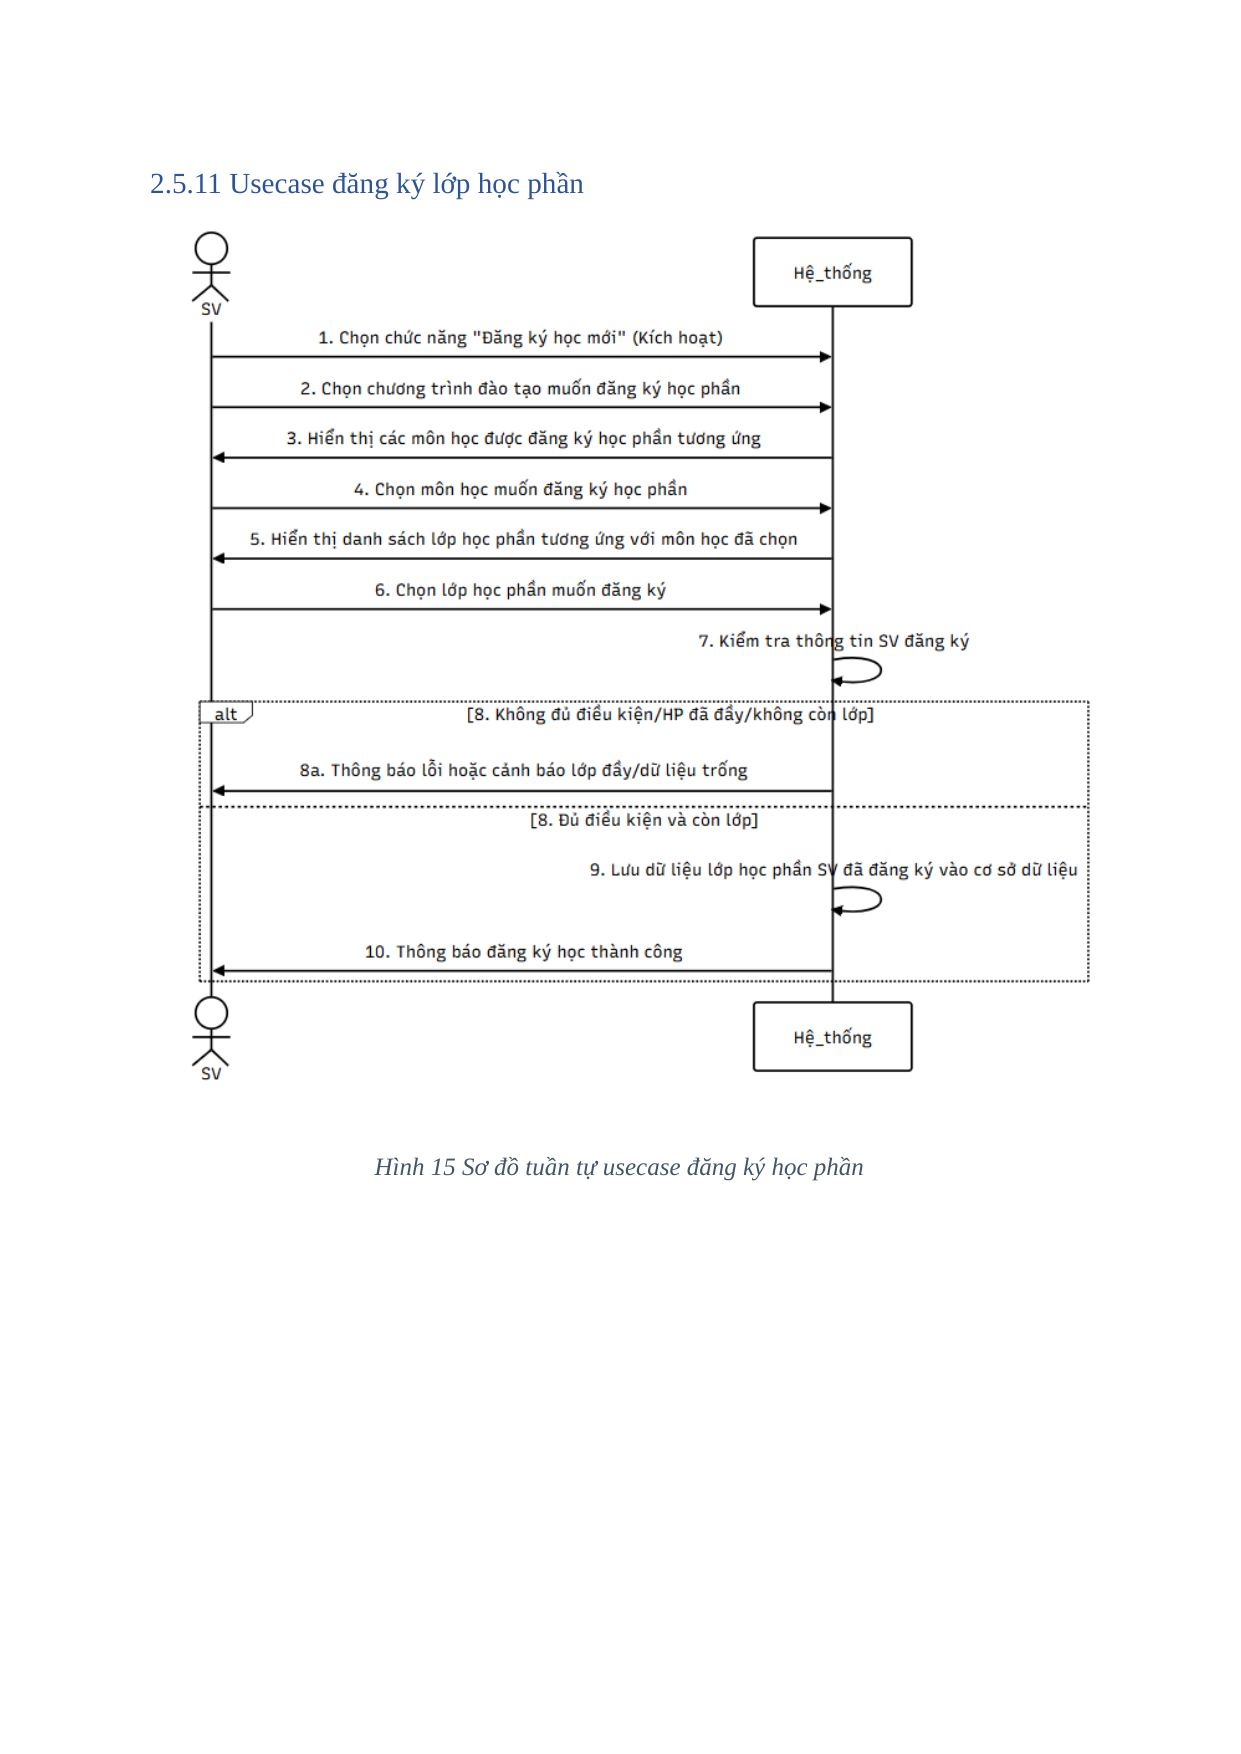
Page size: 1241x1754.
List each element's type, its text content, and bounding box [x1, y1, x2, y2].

picture [150, 213, 1091, 1082]
text Hình 15 Sơ đồ tuần tự usecase đăng ký học phần [150, 1152, 1090, 1181]
subtitle 2.5.11 Usecase đăng ký lớp học phần [150, 167, 1090, 200]
